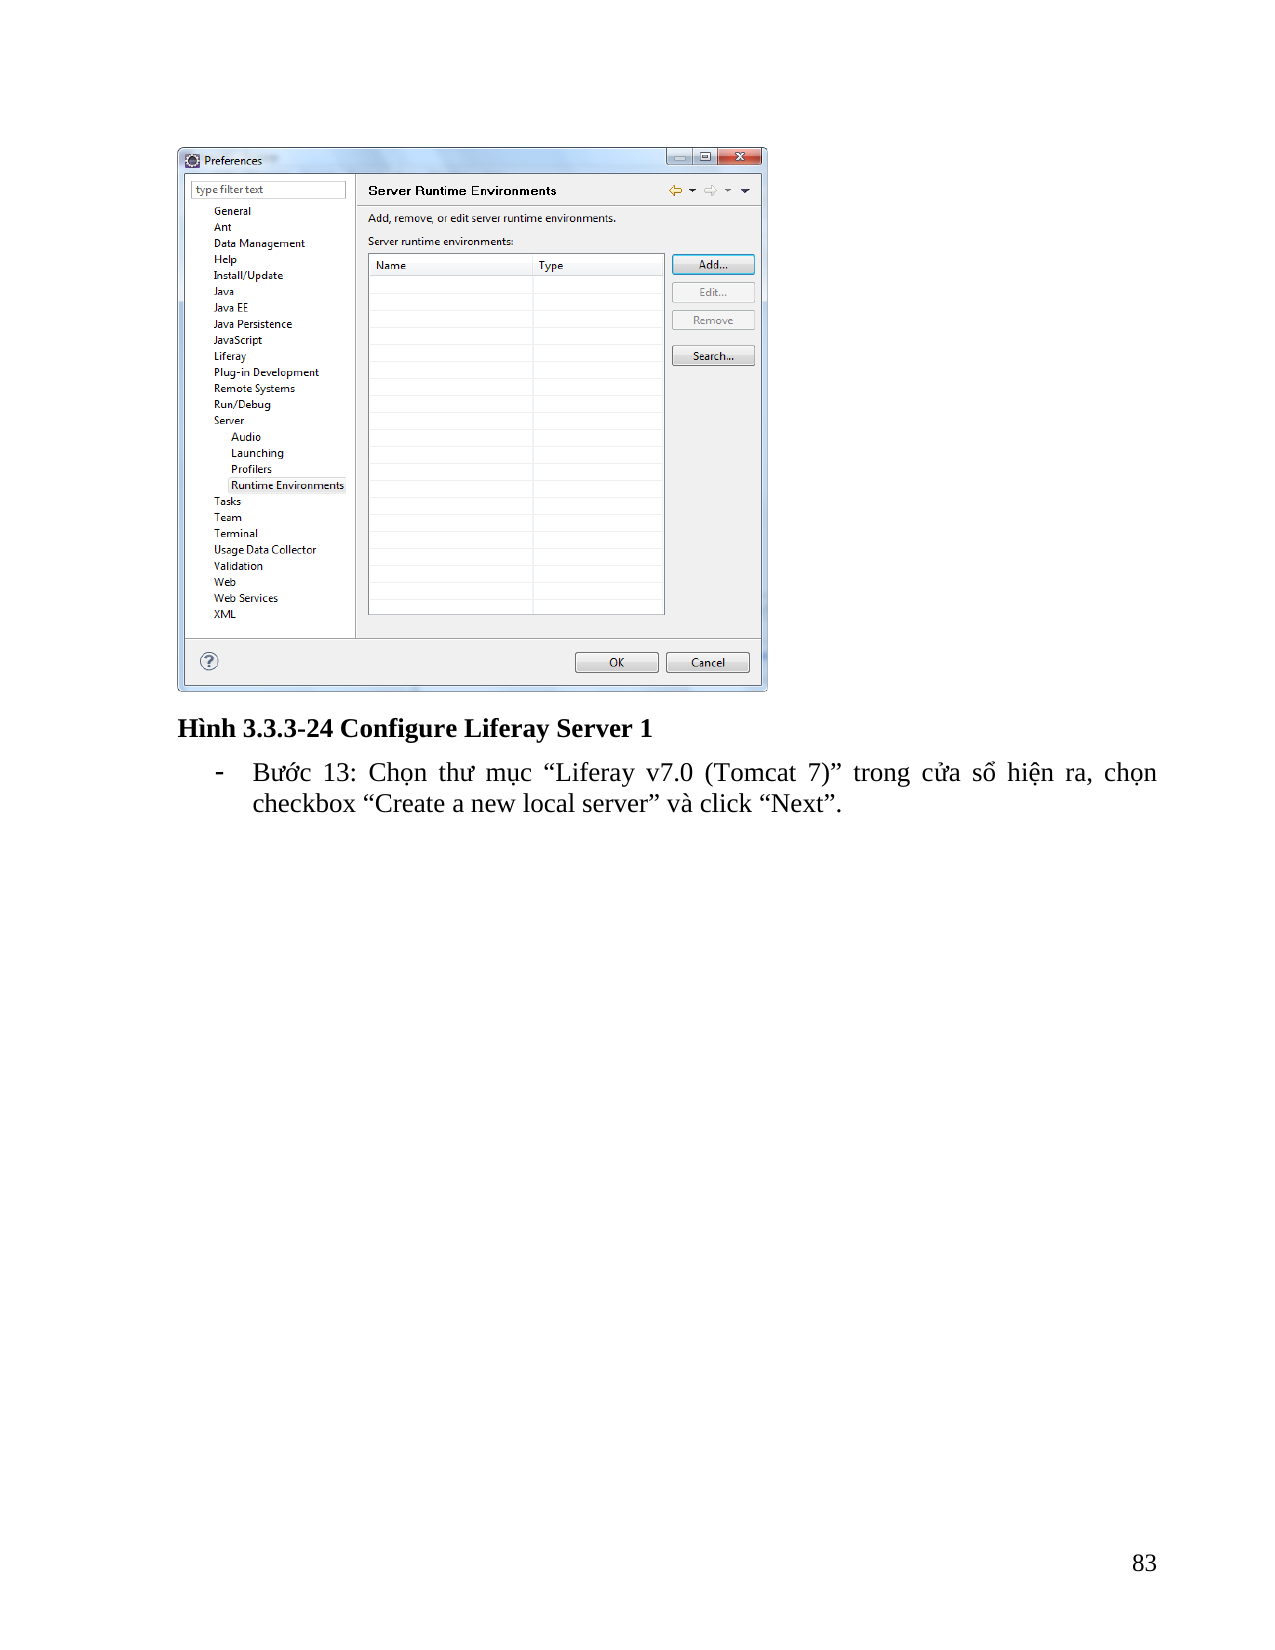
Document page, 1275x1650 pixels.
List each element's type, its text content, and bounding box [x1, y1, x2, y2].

picture [177, 147, 768, 692]
text Bước 13: Chọn thư mục “Liferay v7.0 (Tomcat 7)” trong cửa sổ hiện ra, chọn checkbox “Create a new local server” và click “Next”. [215, 756, 1157, 818]
